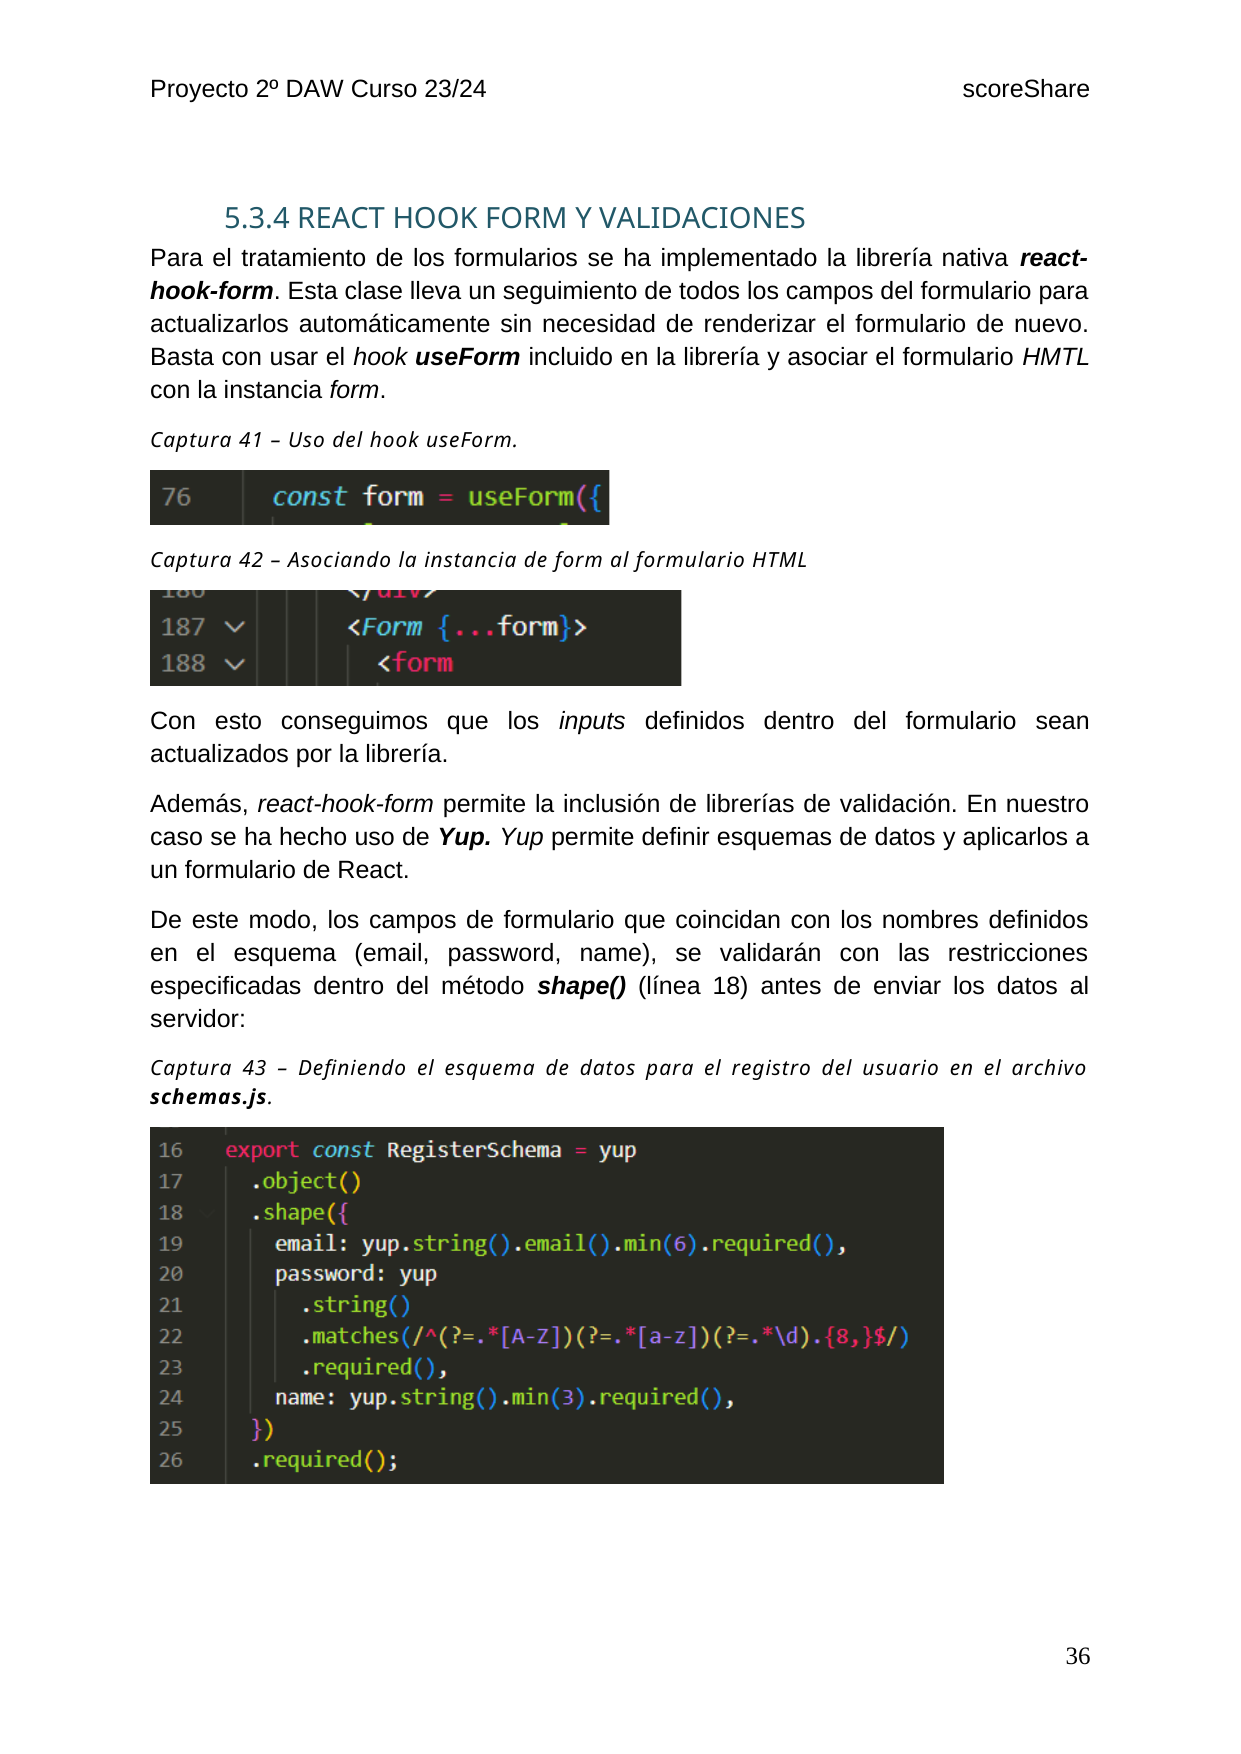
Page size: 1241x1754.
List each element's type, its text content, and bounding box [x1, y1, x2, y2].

picture [150, 590, 682, 686]
subtitle 5.3.4 REACT HOOK FORM Y VALIDACIONES [150, 197, 1090, 237]
text Captura – Uso del hook useForm. [150, 425, 1090, 453]
text Captura – Asociando la instancia de form al formulario HTML [150, 545, 1090, 574]
text Para el tratamiento de los formularios se ha implementado la librería nativa react-hook-form. Esta clase lleva un seguimiento de todos los campos del formulario para actualizarlos automáticamente sin necesidad de renderizar el formulario de nuevo. Basta con usar el hook useForm incluido en la librería y asociar el formulario HMTL con la instancia form. [150, 243, 1090, 404]
text Con esto conseguimos que los inputs definidos dentro del formulario sean actualizados por la librería. [150, 706, 1090, 768]
picture [150, 1127, 944, 1484]
text Además, react-hook-form permite la inclusión de librerías de validación. En nuestro caso se ha hecho uso de Yup. Yup permite definir esquemas de datos y aplicarlos a un formulario de React. [150, 789, 1090, 884]
picture [150, 470, 610, 525]
text Captura – Definiendo el esquema de datos para el registro del usuario en el archivo schemas.js. [150, 1053, 1090, 1110]
text De este modo, los campos de formulario que coincidan con los nombres definidos en el esquema (email, password, name), se validarán con las restricciones especificadas dentro del método shape() (línea 18) antes de enviar los datos al servidor: [150, 905, 1090, 1032]
